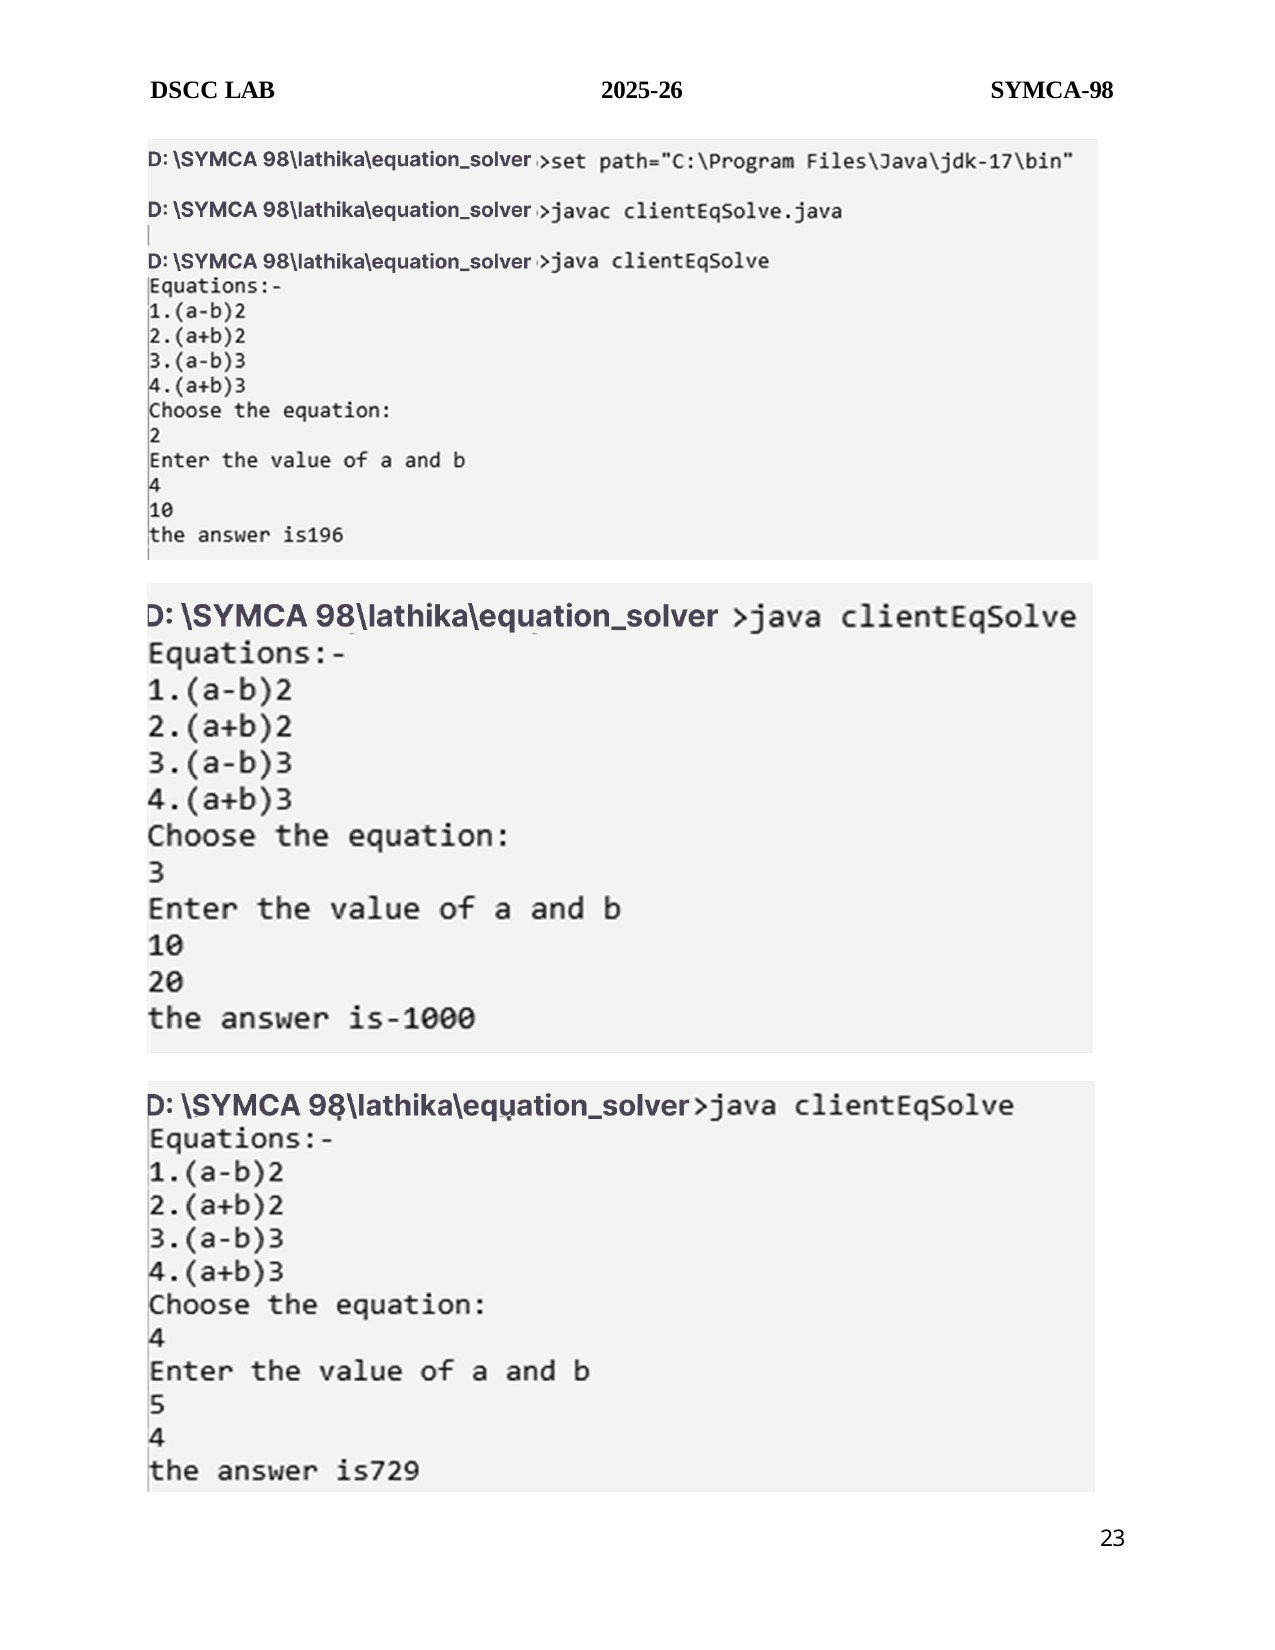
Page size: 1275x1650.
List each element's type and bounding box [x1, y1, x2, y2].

picture [147, 139, 1098, 560]
picture [147, 583, 1093, 1053]
picture [147, 1081, 1095, 1492]
